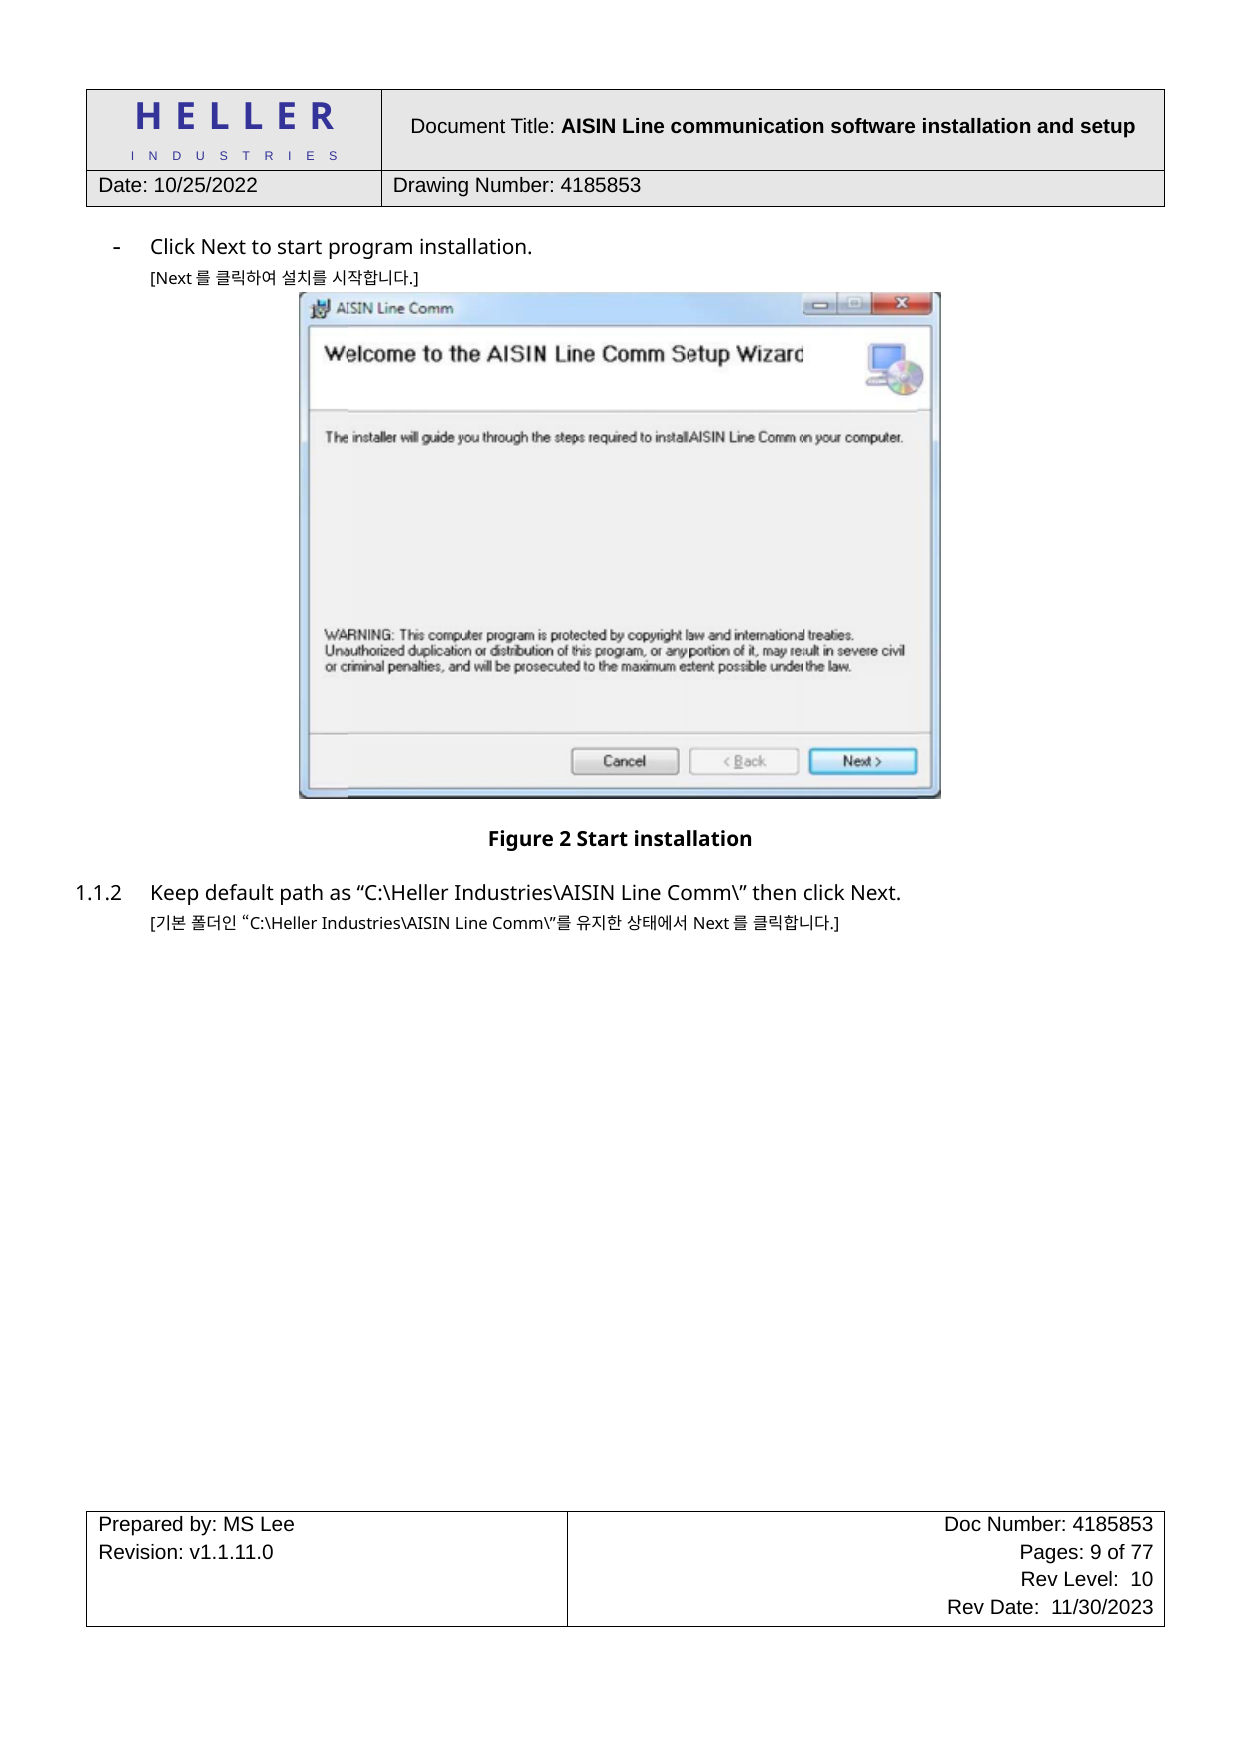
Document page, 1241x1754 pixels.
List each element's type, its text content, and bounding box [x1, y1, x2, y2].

text Figure 2 Start installation [75, 824, 1165, 853]
picture [299, 292, 941, 799]
text [기본 폴더인 “C:\Heller Industries\AISIN Line Comm\”를 유지한 상태에서 Next를 클릭합니다.] [150, 910, 1165, 935]
text [Next를 클릭하여 설치를 시작합니다.] [150, 265, 1165, 289]
subtitle Keep default path as “C:\Heller Industries\AISIN Line Comm\” then click Next. [75, 878, 1165, 906]
list Click Next to start program installation. [112, 231, 1165, 261]
